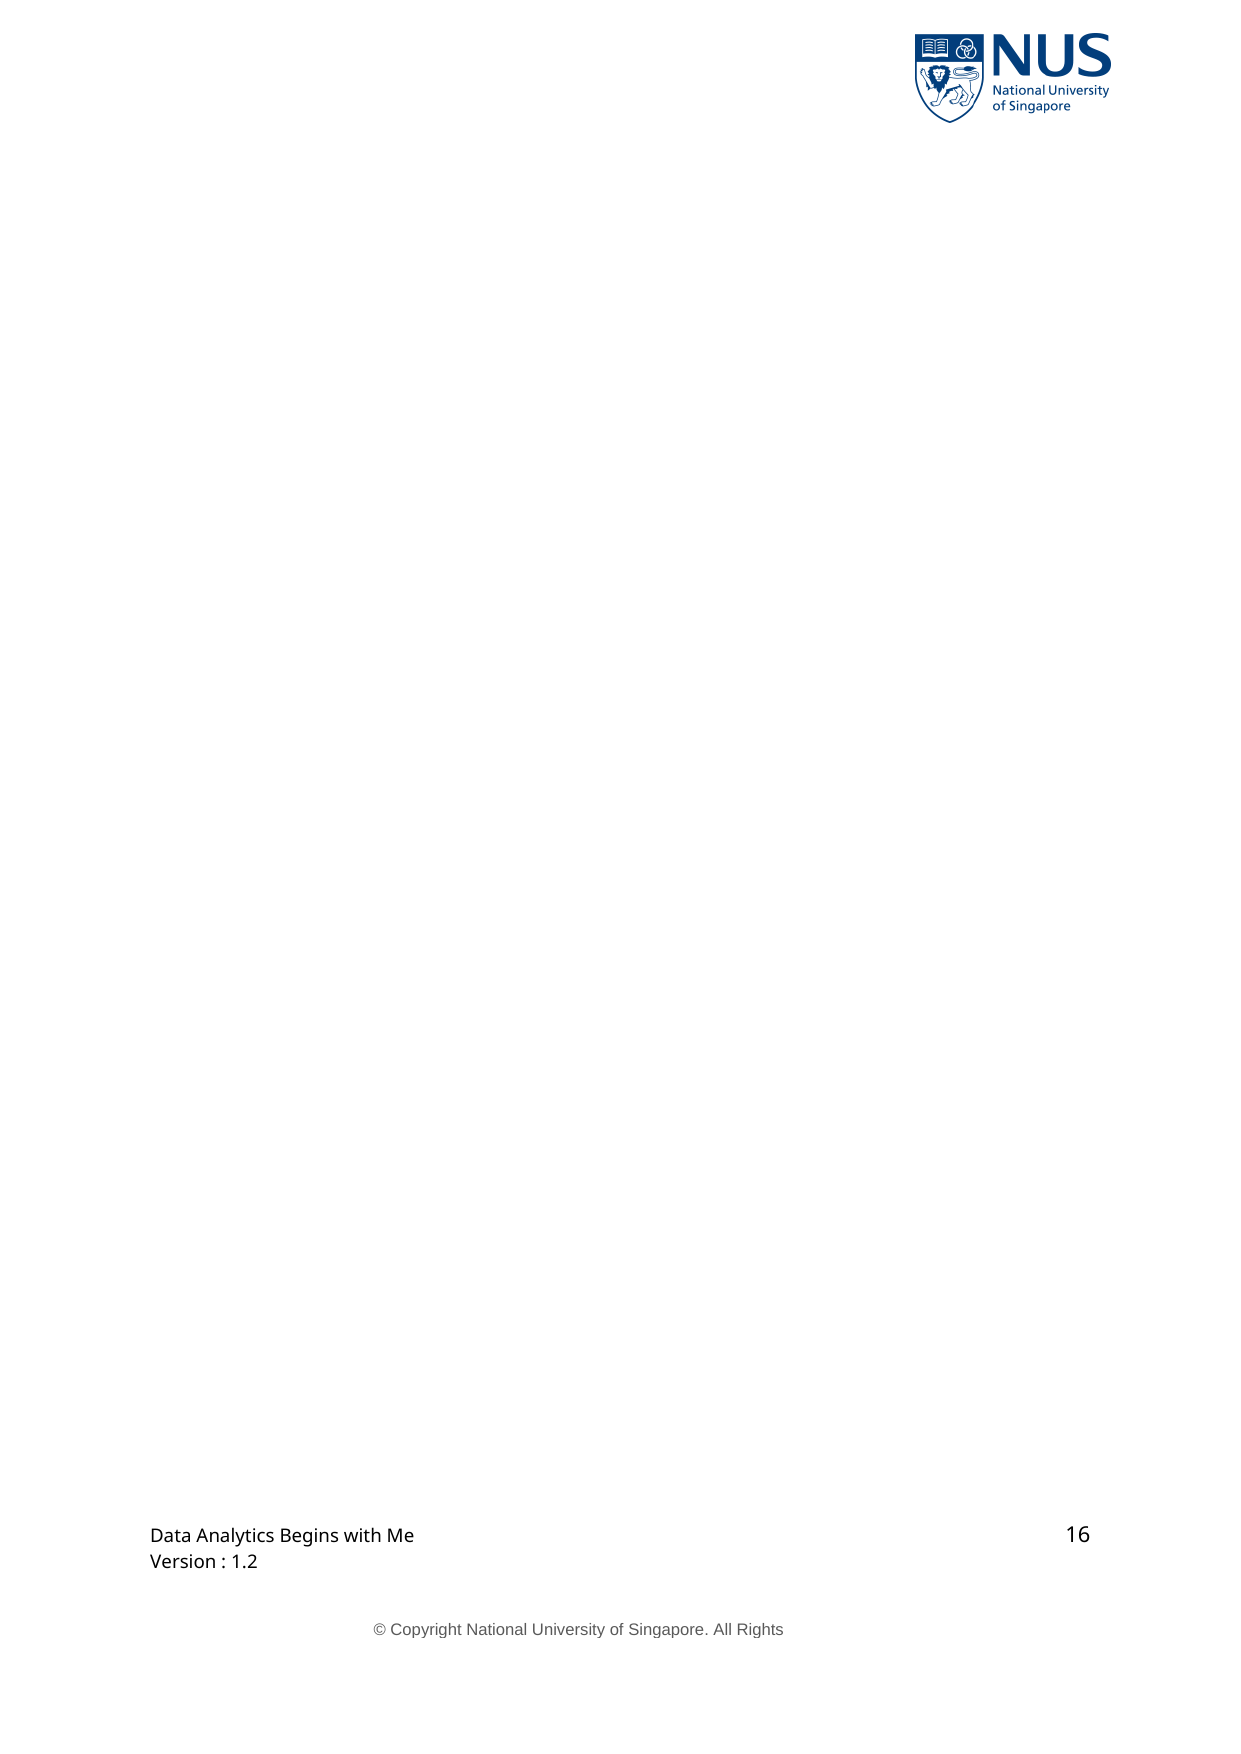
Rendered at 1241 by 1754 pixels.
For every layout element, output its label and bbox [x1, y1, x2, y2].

picture [901, 18, 1118, 131]
